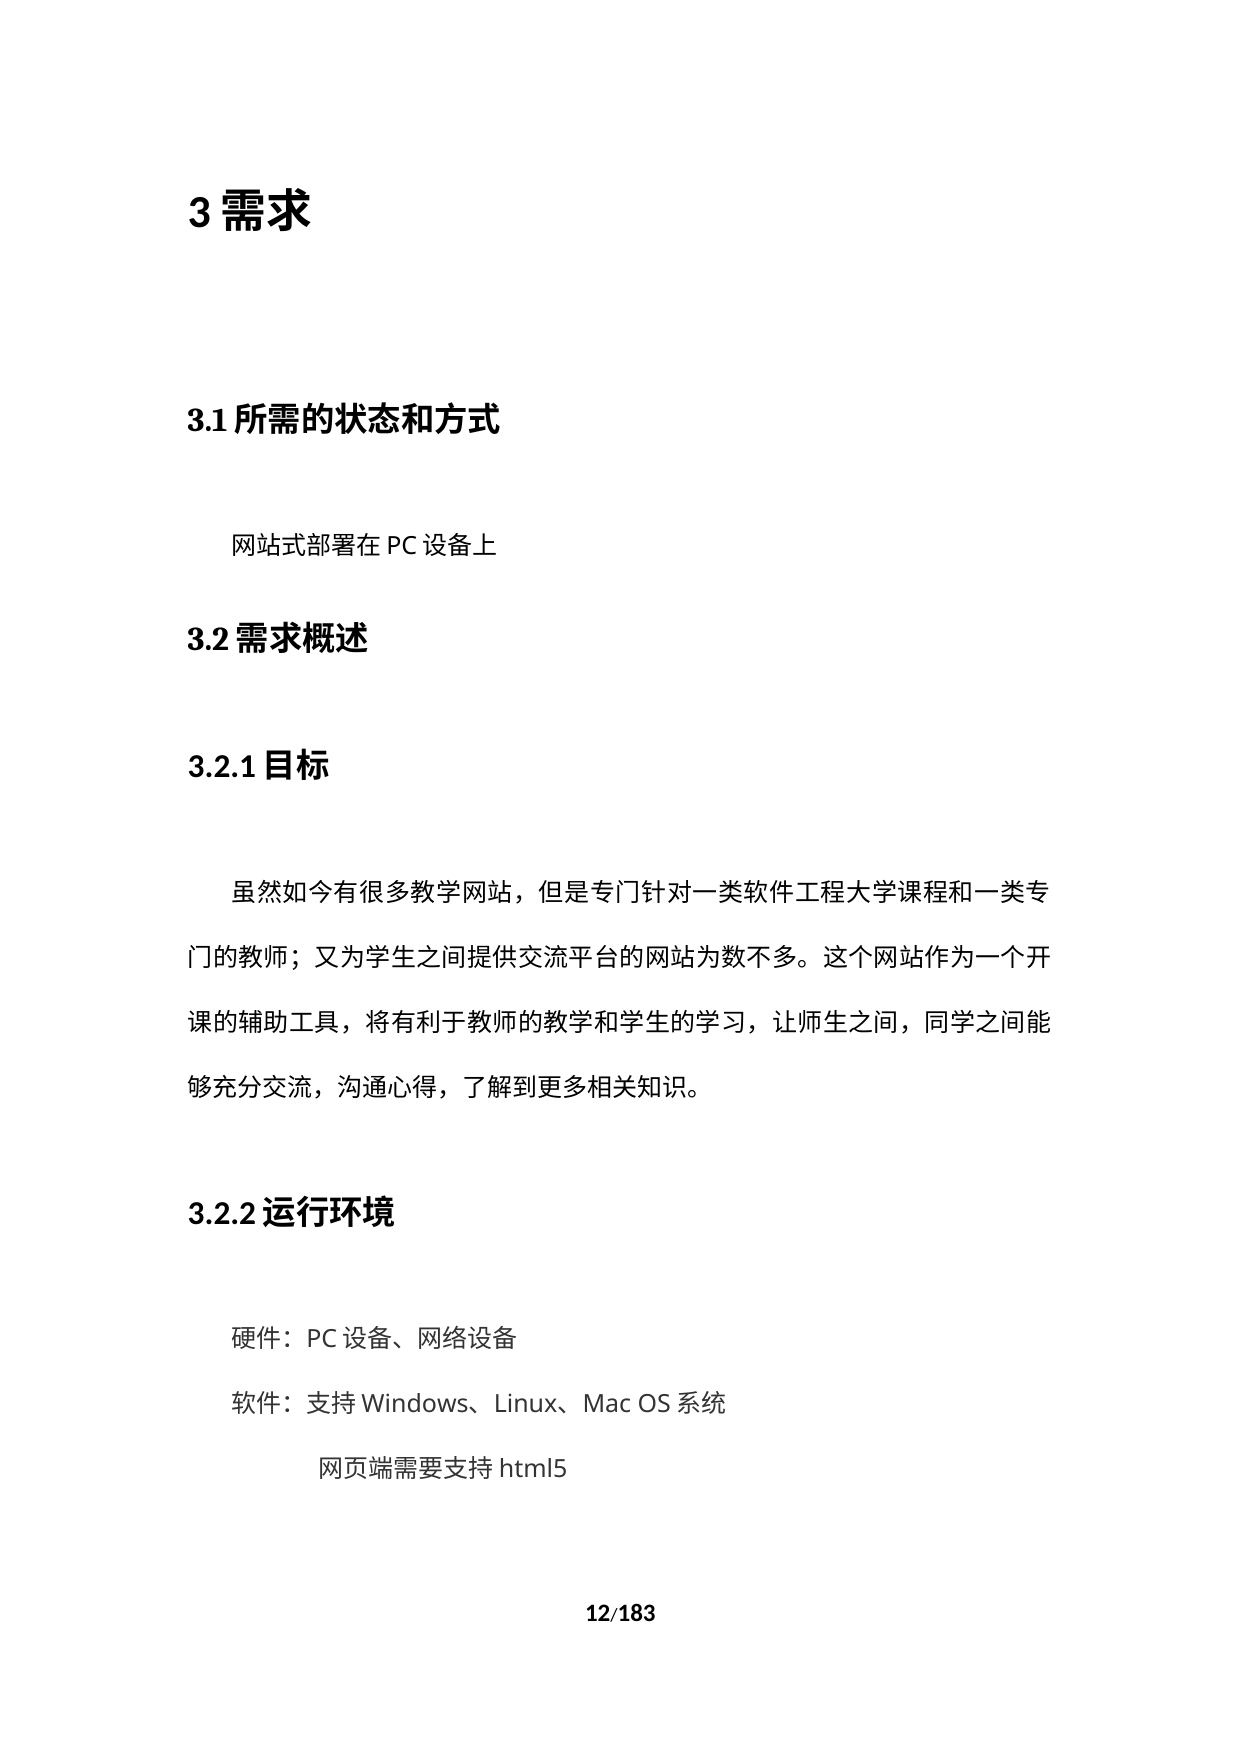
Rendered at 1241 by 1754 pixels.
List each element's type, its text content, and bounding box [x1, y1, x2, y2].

text 虽然如今有很多教学网站，但是专门针对一类软件工程大学课程和一类专门的教师；又为学生之间提供交流平台的网站为数不多。这个网站作为一个开课的辅助工具，将有利于教师的教学和学生的学习，让师生之间，同学之间能够充分交流，沟通心得，了解到更多相关知识。 [187, 858, 1053, 1118]
subtitle 3.1所需的状态和方式 [187, 384, 1053, 449]
text 网页端需要支持html5 [275, 1434, 1053, 1499]
text 网站式部署在PC设备上 [187, 511, 1053, 576]
text 软件：支持Windows、Linux、Mac OS系统 [231, 1369, 1053, 1434]
text 硬件：PC设备、网络设备 [231, 1304, 1053, 1369]
subtitle 3需求 [187, 158, 1053, 256]
subtitle 3.2.1目标 [187, 730, 1053, 795]
subtitle 3.2需求概述 [187, 603, 1053, 668]
subtitle 3.2.2运行环境 [187, 1177, 1053, 1242]
